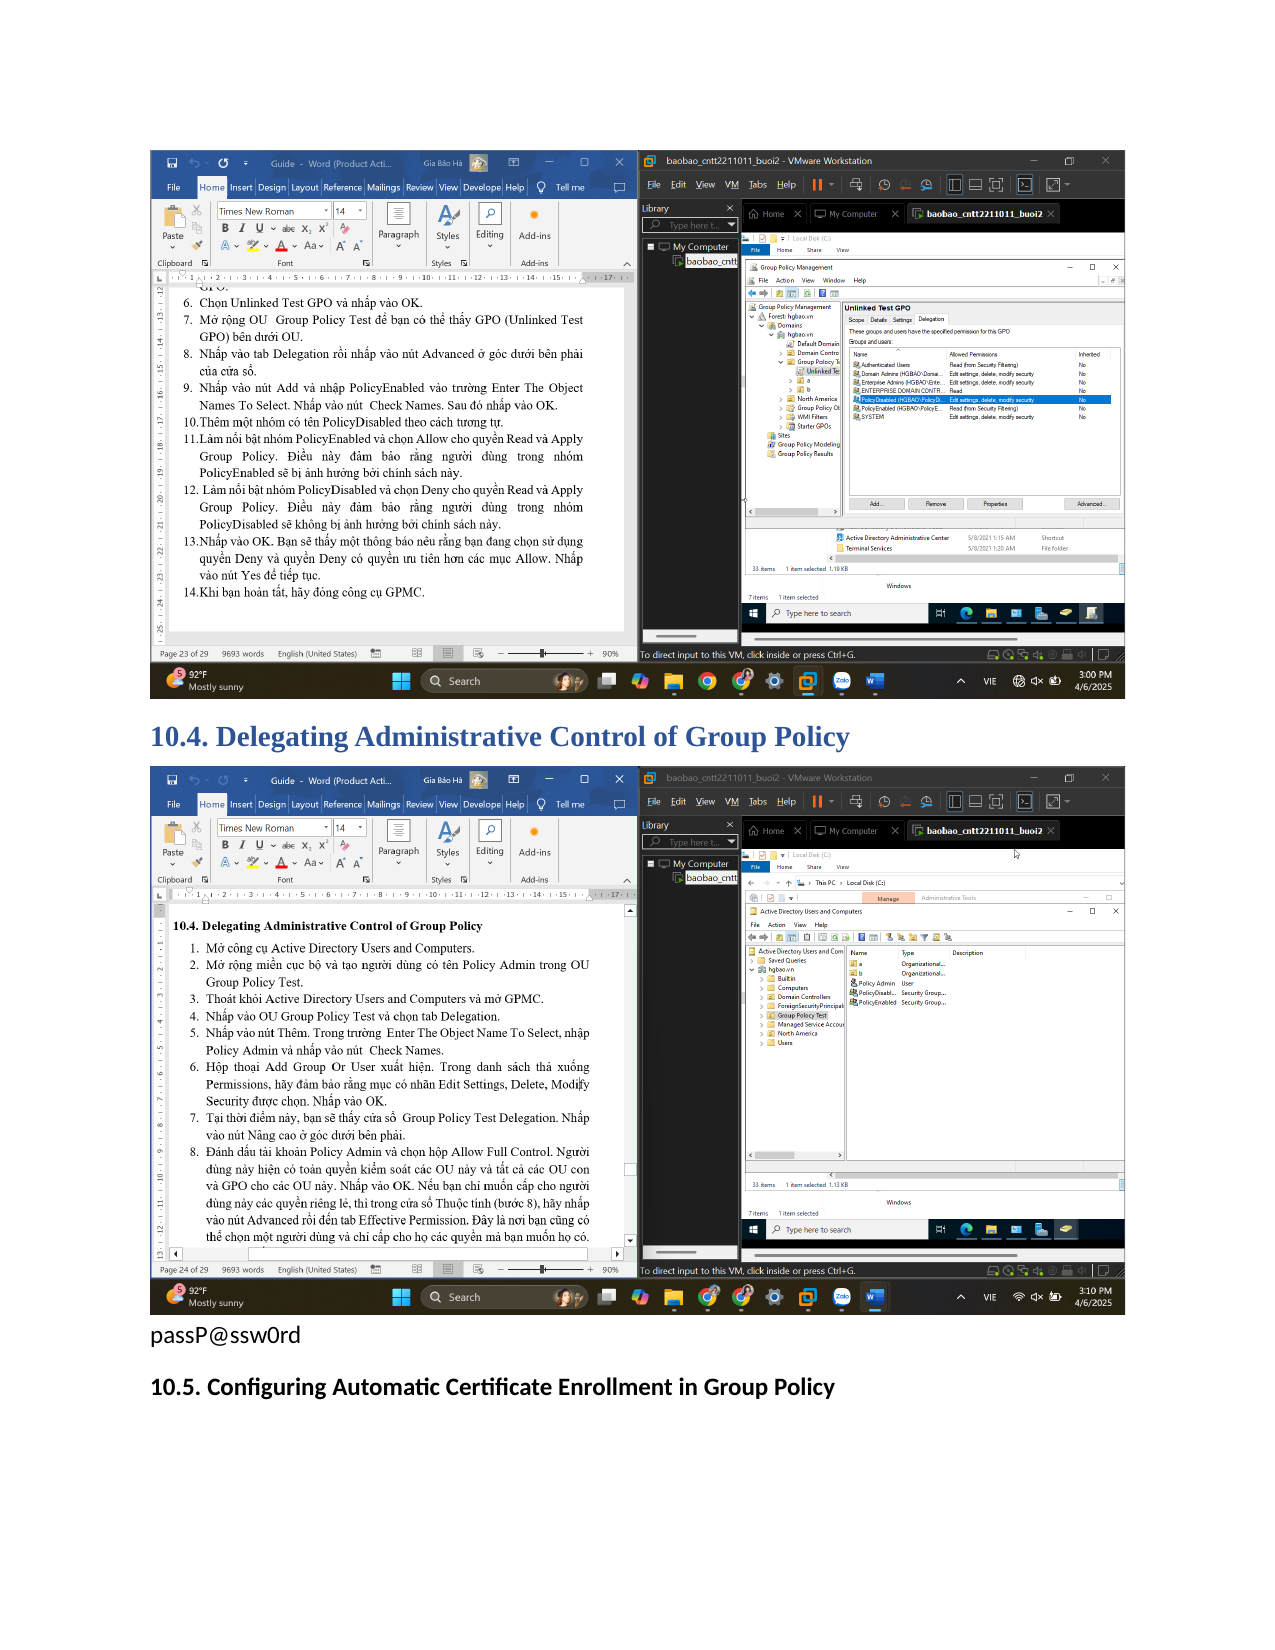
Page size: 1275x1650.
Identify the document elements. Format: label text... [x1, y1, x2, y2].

picture [150, 766, 1125, 1315]
text passP@ssw0rd [150, 1315, 1125, 1350]
text 10.5. Configuring Automatic Certificate Enrollment in Group Policy [150, 1371, 1125, 1402]
subtitle 10.4. Delegating Administrative Control of Group Policy [150, 719, 1125, 753]
picture [150, 150, 1125, 699]
